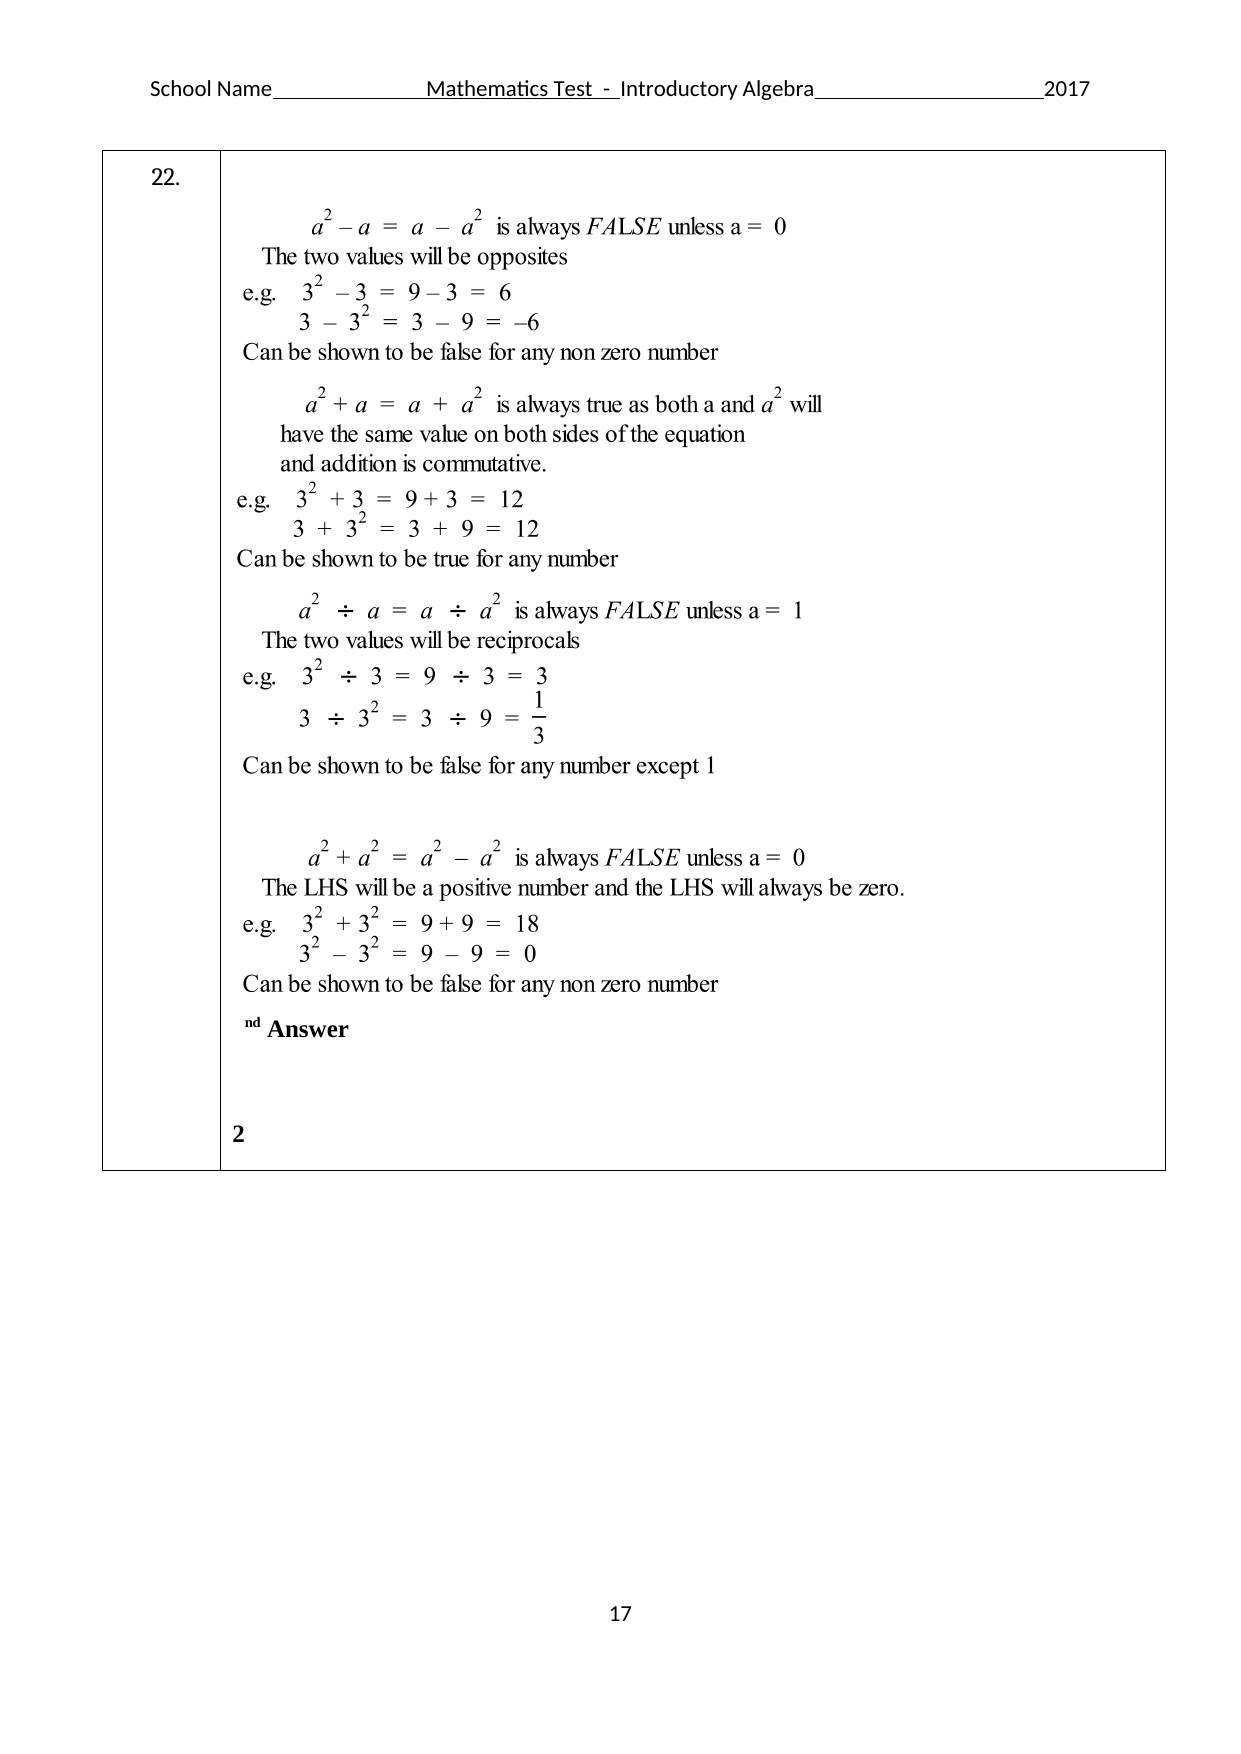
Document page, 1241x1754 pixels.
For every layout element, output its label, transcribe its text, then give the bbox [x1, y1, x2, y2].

picture [238, 204, 800, 370]
picture [238, 835, 975, 1002]
table_cell 2nd Answer [221, 151, 1165, 1169]
picture [232, 382, 834, 576]
table_cell [103, 151, 220, 1169]
picture [238, 588, 818, 783]
